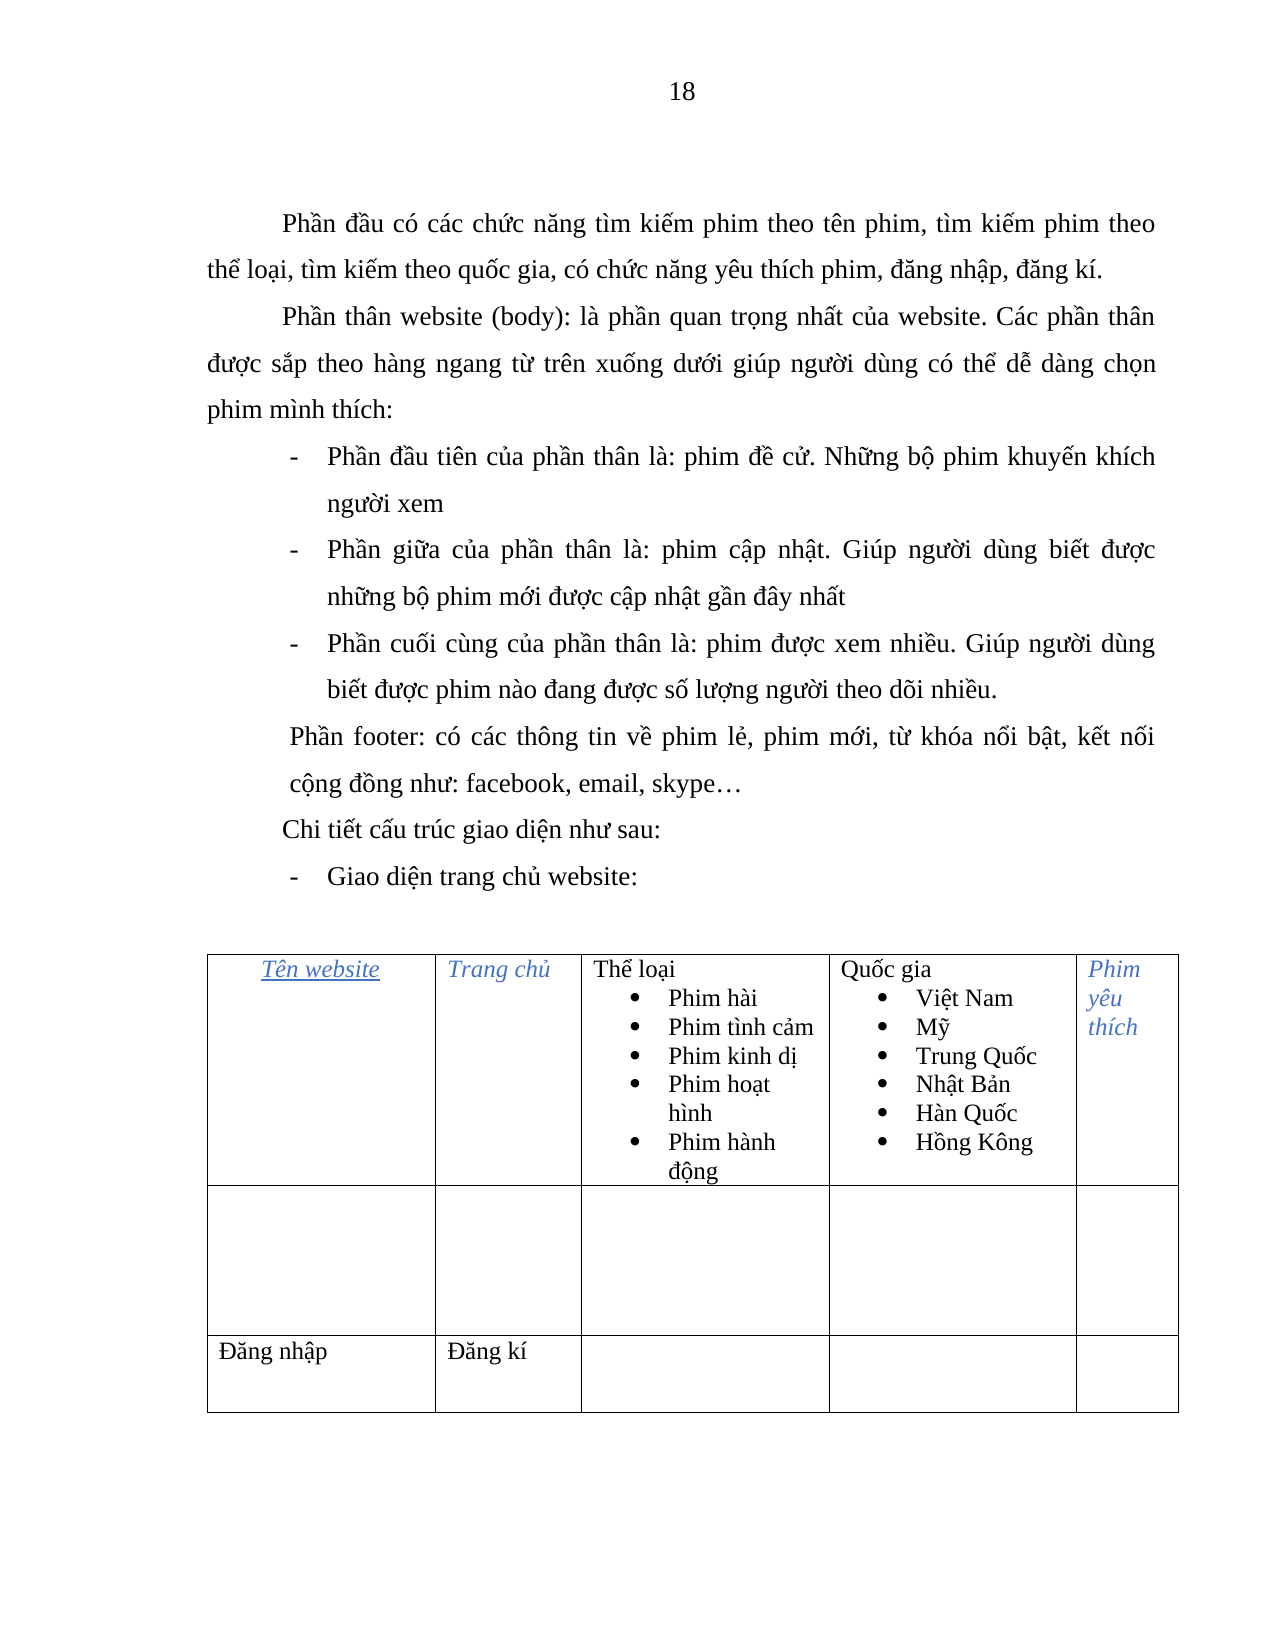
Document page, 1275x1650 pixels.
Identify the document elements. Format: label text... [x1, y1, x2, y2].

table_header Quốc gia Việt Nam Mỹ Trung Quốc Nhật Bản Hàn Quốc Hồng Kông [830, 955, 1076, 1184]
table_cell [582, 1261, 829, 1335]
table_cell [830, 1186, 1076, 1261]
table_cell [582, 1336, 829, 1412]
list Phần giữa của phần thân là: phim cập nhật. Giúp người dùng biết được những bộ phim mới được cập nhật gần đây nhất [289, 533, 1157, 611]
table_header Phim yêu thích [1077, 955, 1178, 1184]
table_cell [436, 1261, 581, 1335]
text Phần thân website (body): là phần quan trọng nhất của website. Các phần thân được sắp theo hàng ngang từ trên xuống dưới giúp người dùng có thể dễ dàng chọn phim mình thích: [207, 300, 1157, 424]
list Phần đầu tiên của phần thân là: phim đề cử. Những bộ phim khuyến khích người xem [289, 440, 1157, 518]
table_cell [582, 1186, 829, 1261]
table_cell [436, 1186, 581, 1261]
table_header Tên website [208, 955, 435, 1184]
text Chi tiết cấu trúc giao diện như sau: [207, 813, 1157, 844]
table_cell Đăng nhập [208, 1336, 435, 1412]
table_cell [1077, 1261, 1178, 1335]
table_cell [208, 1186, 435, 1261]
table_cell [1077, 1186, 1178, 1261]
list Phần cuối cùng của phần thân là: phim được xem nhiều. Giúp người dùng biết được phim nào đang được số lượng người theo dõi nhiều. [289, 627, 1157, 704]
table_cell Đăng kí [436, 1336, 581, 1412]
table_header Thể loại Phim hài Phim tình cảm Phim kinh dị Phim hoạt hình Phim hành động [582, 955, 829, 1184]
table_header Trang chủ [436, 955, 581, 1184]
table_cell [208, 1261, 435, 1335]
table_cell [830, 1261, 1076, 1335]
table_cell [830, 1336, 1076, 1412]
list Giao diện trang chủ website: [289, 860, 1157, 891]
table_cell [1077, 1336, 1178, 1412]
text Phần đầu có các chức năng tìm kiếm phim theo tên phim, tìm kiếm phim theo thể loại, tìm kiếm theo quốc gia, có chức năng yêu thích phim, đăng nhập, đăng kí. [207, 207, 1157, 284]
text Phần footer: có các thông tin về phim lẻ, phim mới, từ khóa nổi bật, kết nối cộng đồng như: facebook, email, skype… [289, 720, 1157, 798]
